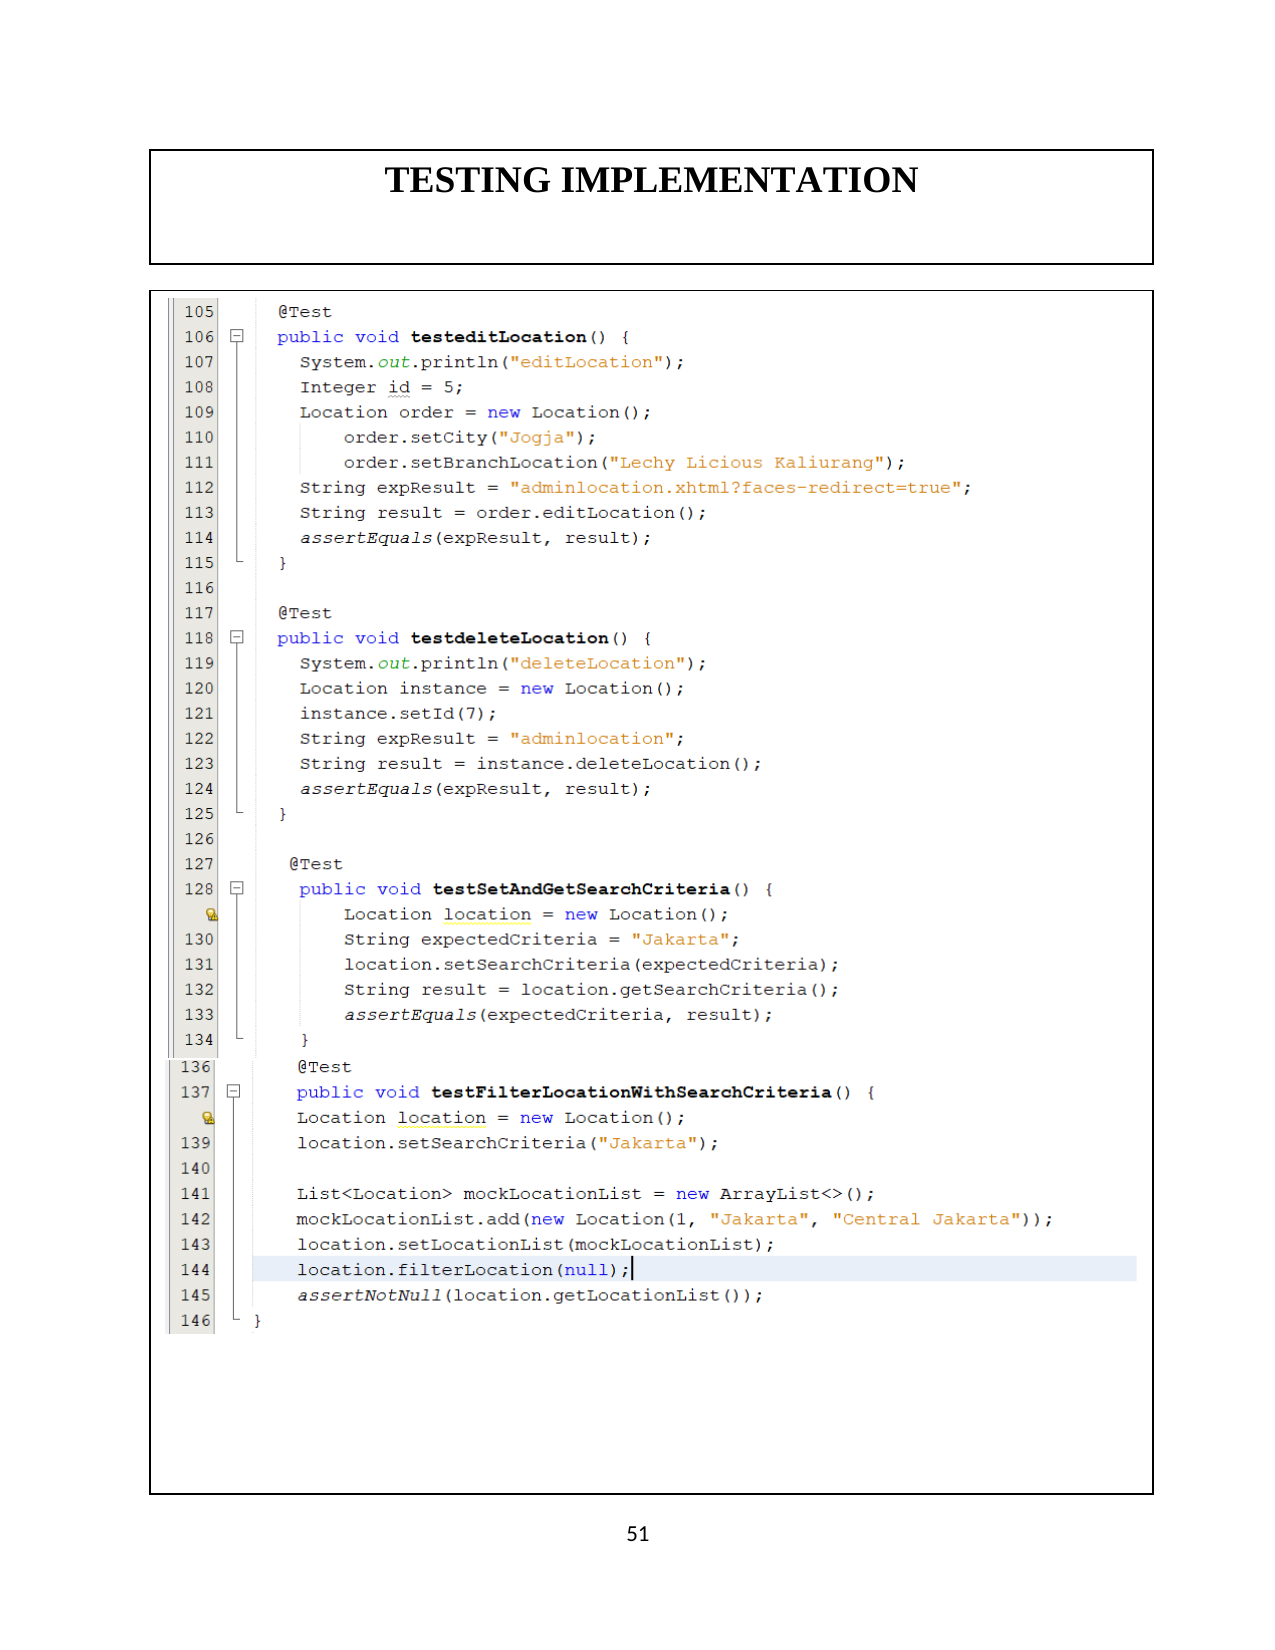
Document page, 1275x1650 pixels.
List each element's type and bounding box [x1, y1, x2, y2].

picture [165, 1060, 1137, 1334]
picture [165, 298, 1137, 1058]
